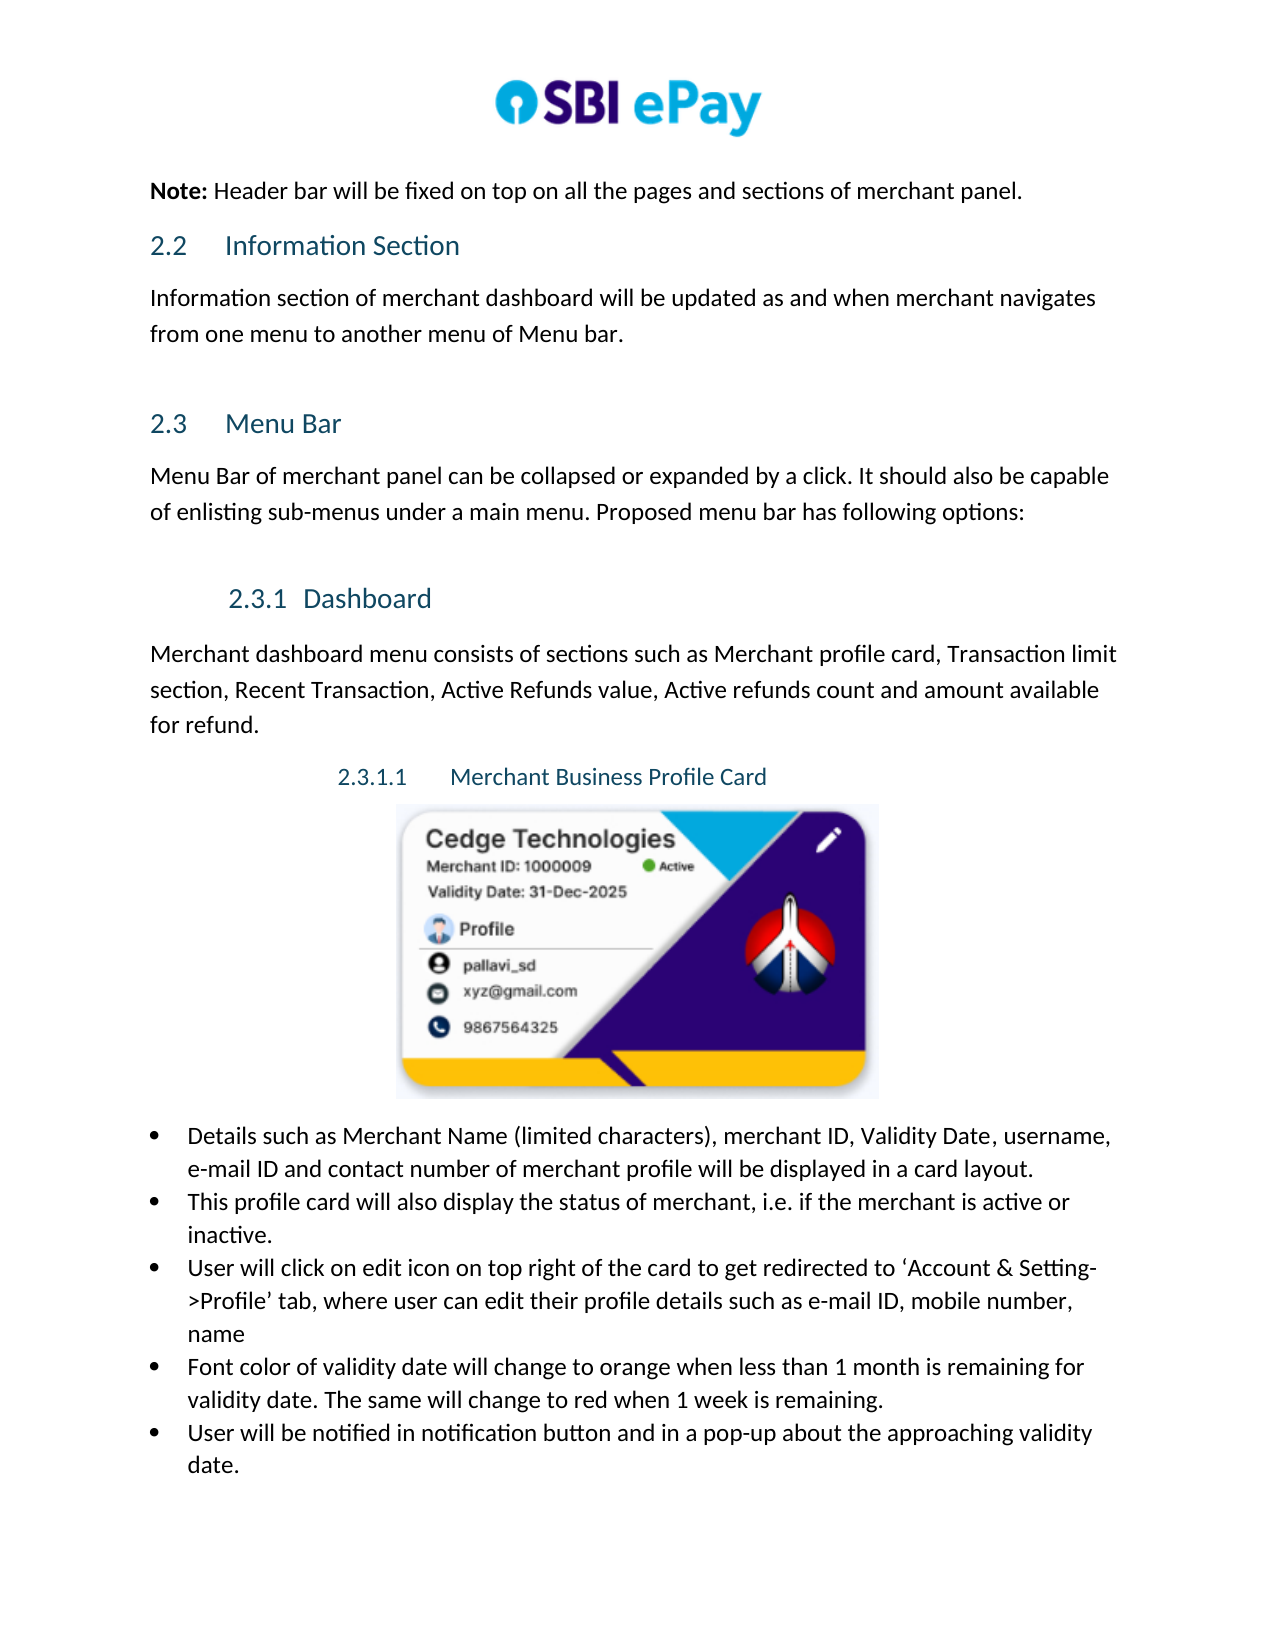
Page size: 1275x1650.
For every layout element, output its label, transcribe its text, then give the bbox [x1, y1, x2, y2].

list User will be notified in notification button and in a pop-up about the approaching validity date. [150, 1417, 1125, 1480]
text Merchant dashboard menu consists of sections such as Merchant profile card, Transaction limit section, Recent Transaction, Active Refunds value, Active refunds count and amount available for refund. [150, 638, 1125, 739]
list User will click on edit icon on top right of the card to get redirected to ‘Account & Setting->Profile’ tab, where user can edit their profile details such as e-mail ID, mobile number, name [150, 1252, 1125, 1348]
list Information section of merchant dashboard will be updated as and when merchant navigates from one menu to another menu of Menu bar. [150, 283, 1125, 348]
list Dashboard [228, 581, 1125, 616]
text 2.3 Menu Bar [150, 405, 1125, 441]
list This profile card will also display the status of merchant, i.e. if the merchant is active or inactive. [150, 1186, 1125, 1250]
text 2.2 Information Section [150, 227, 1125, 263]
list Font color of validity date will change to orange when less than 1 month is remaining for validity date. The same will change to red when 1 week is remaining. [150, 1351, 1125, 1414]
text Menu Bar of merchant panel can be collapsed or expanded by a click. It should also be capable of enlisting sub-menus under a main menu. Proposed menu bar has following options: [150, 460, 1125, 526]
list Note: Header bar will be fixed on top on all the pages and sections of merchant panel. [150, 176, 1125, 206]
picture [396, 804, 879, 1099]
list Details such as Merchant Name (limited characters), merchant ID, Validity Date, username, e-mail ID and contact number of merchant profile will be displayed in a card layout. [150, 1121, 1125, 1184]
subtitle Merchant Business Profile Card [337, 761, 1125, 792]
picture [486, 75, 789, 142]
